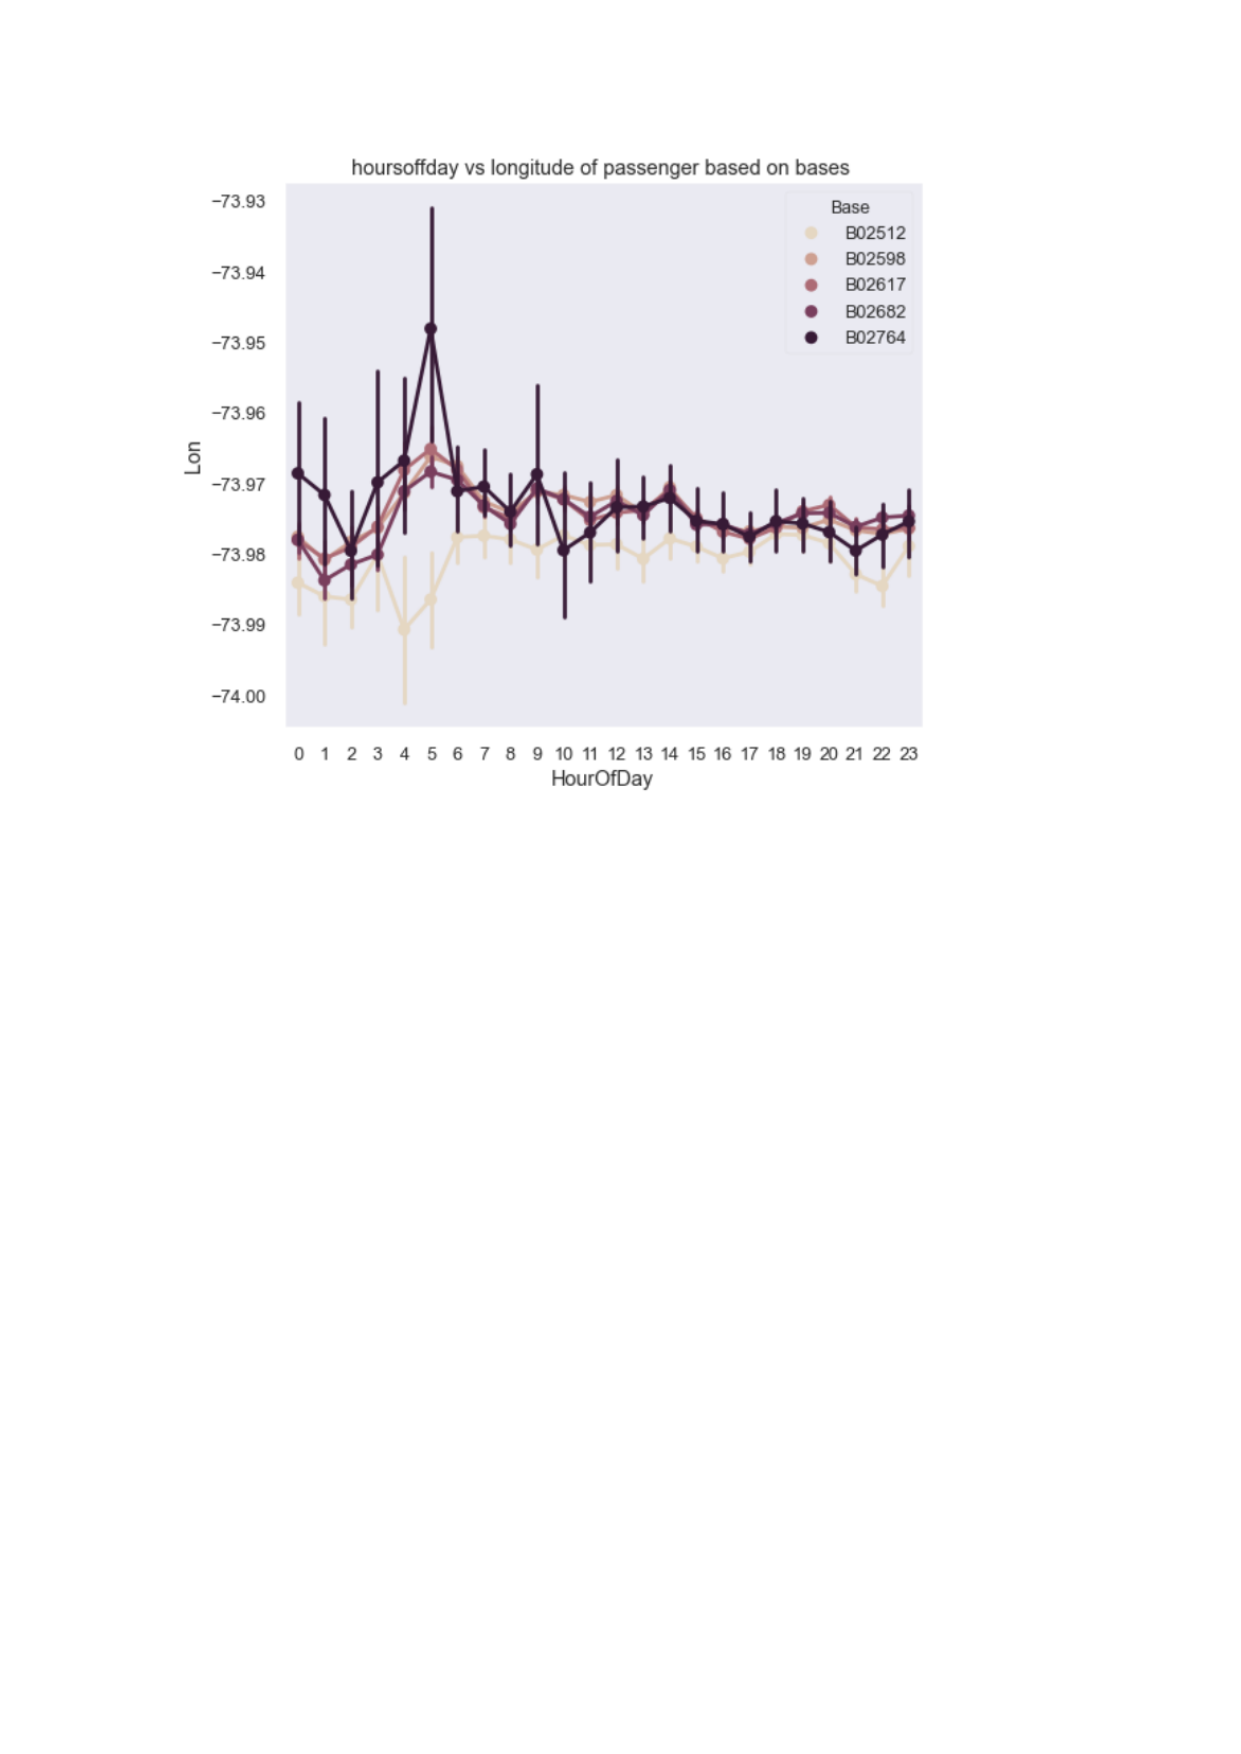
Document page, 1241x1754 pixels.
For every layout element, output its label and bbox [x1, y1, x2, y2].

picture [150, 149, 962, 805]
